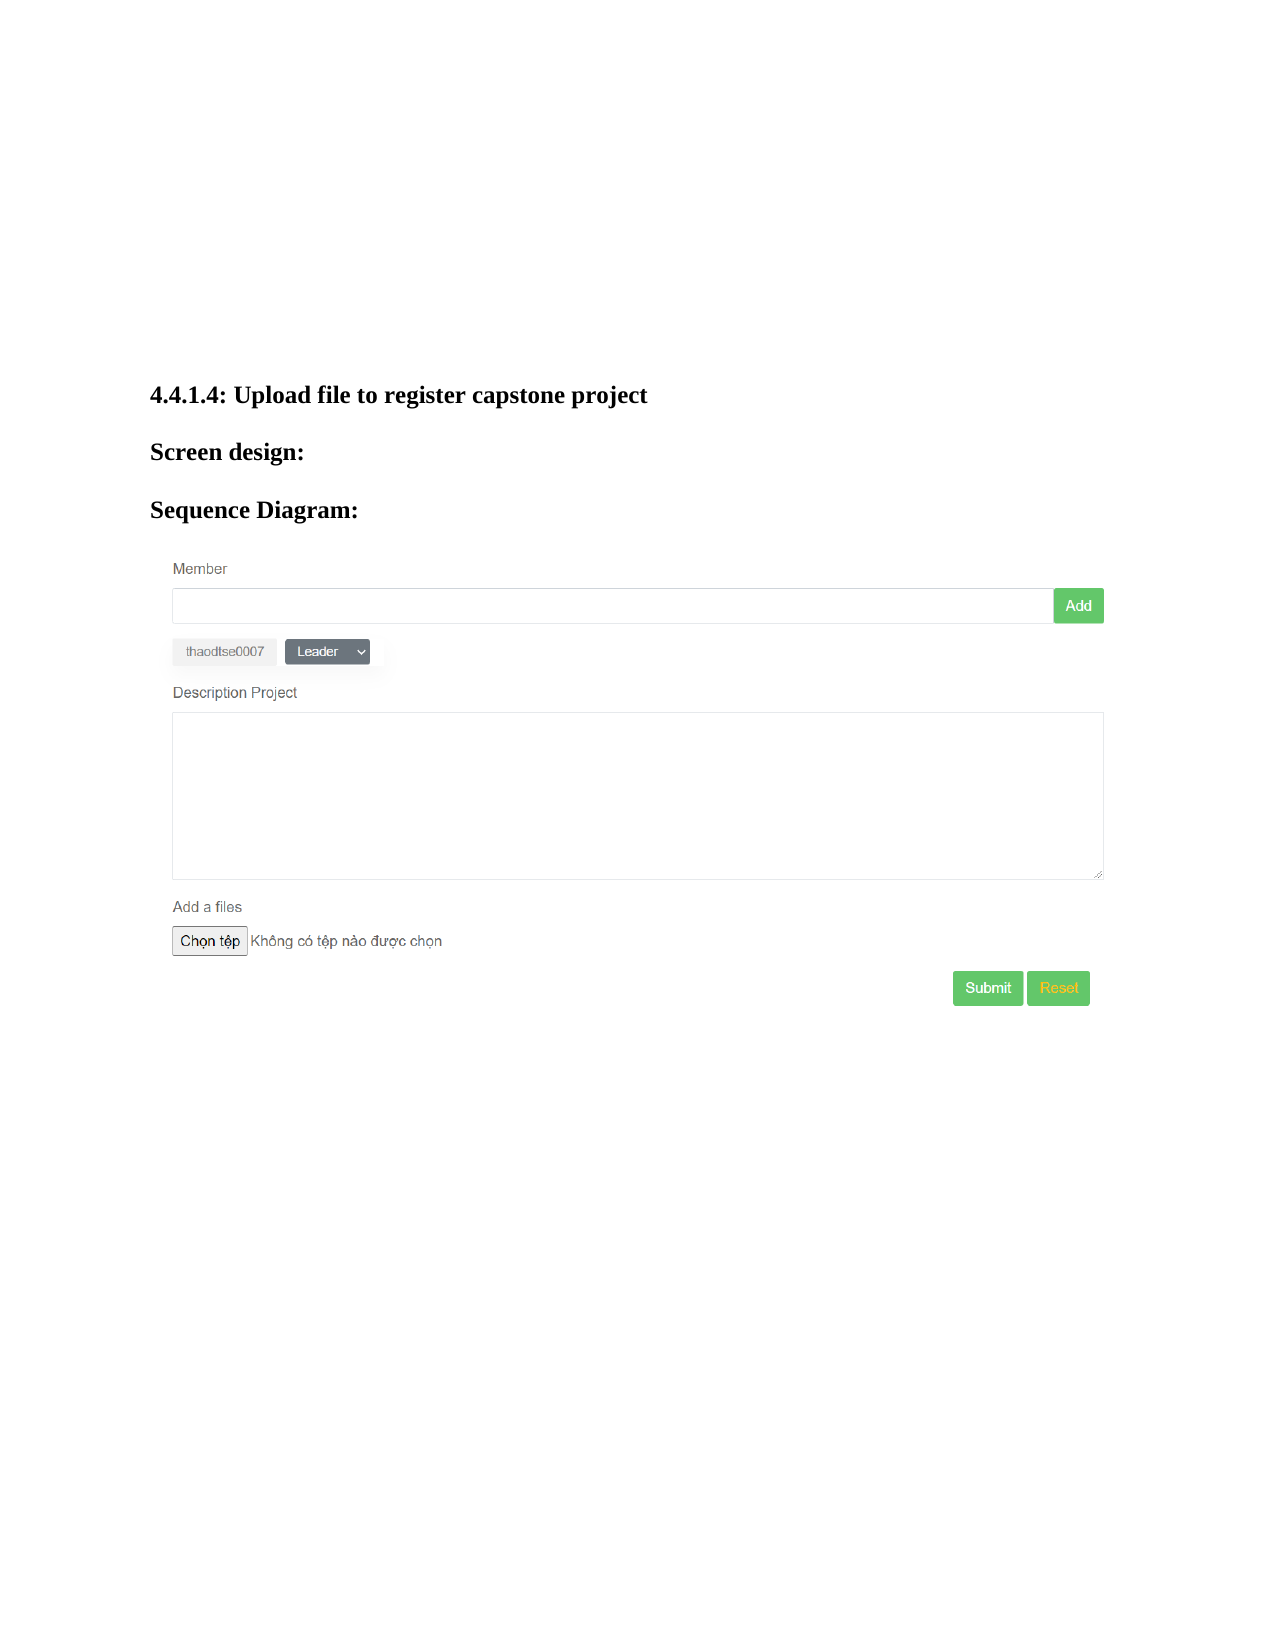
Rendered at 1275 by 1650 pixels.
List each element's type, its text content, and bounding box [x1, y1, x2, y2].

text 4.4.1.4: Upload file to register capstone project [150, 380, 1125, 409]
picture [150, 552, 1125, 1009]
text Screen design: [150, 437, 1125, 466]
text Sequence Diagram: [150, 495, 1125, 524]
